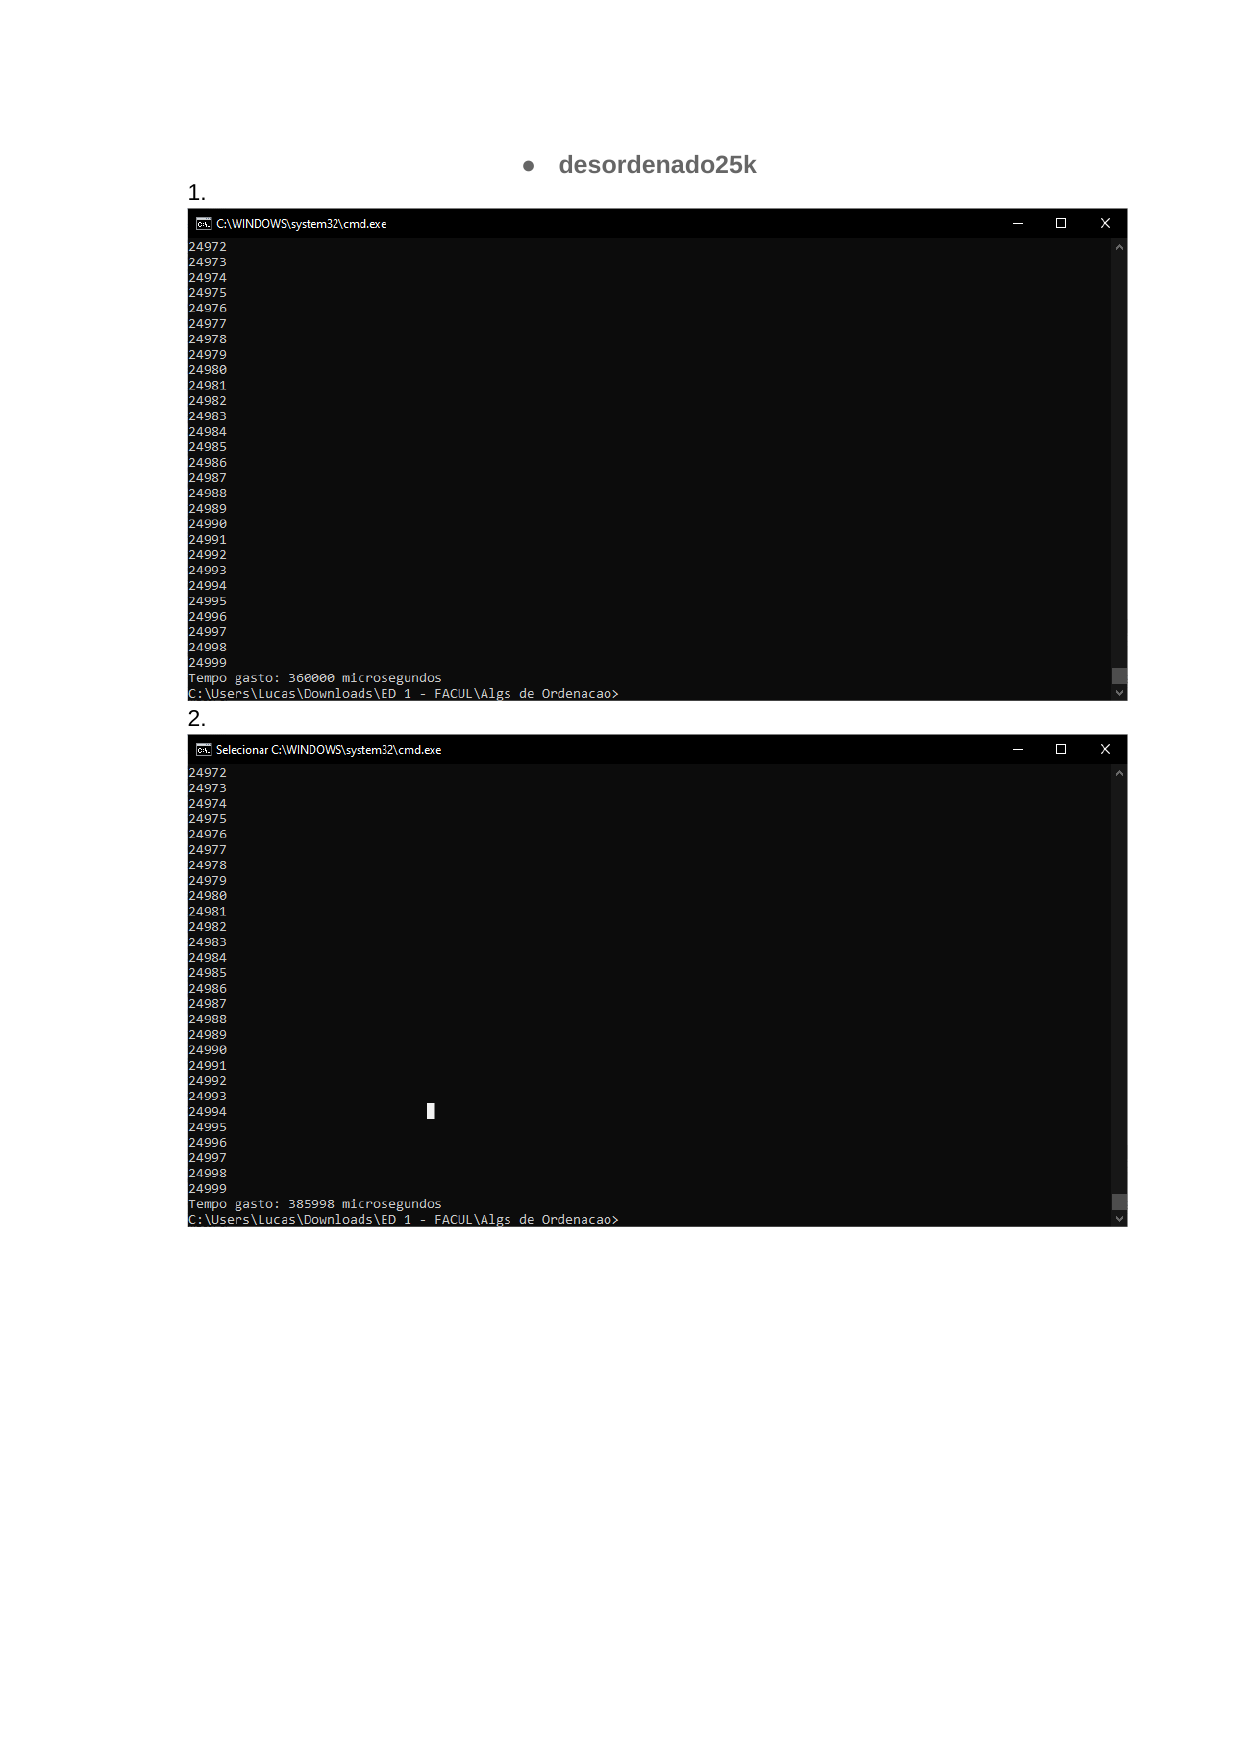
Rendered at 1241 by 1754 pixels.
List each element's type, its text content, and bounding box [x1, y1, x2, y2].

subtitle desordenado25k [187, 150, 1090, 179]
picture [187, 208, 1128, 701]
picture [187, 734, 1128, 1227]
